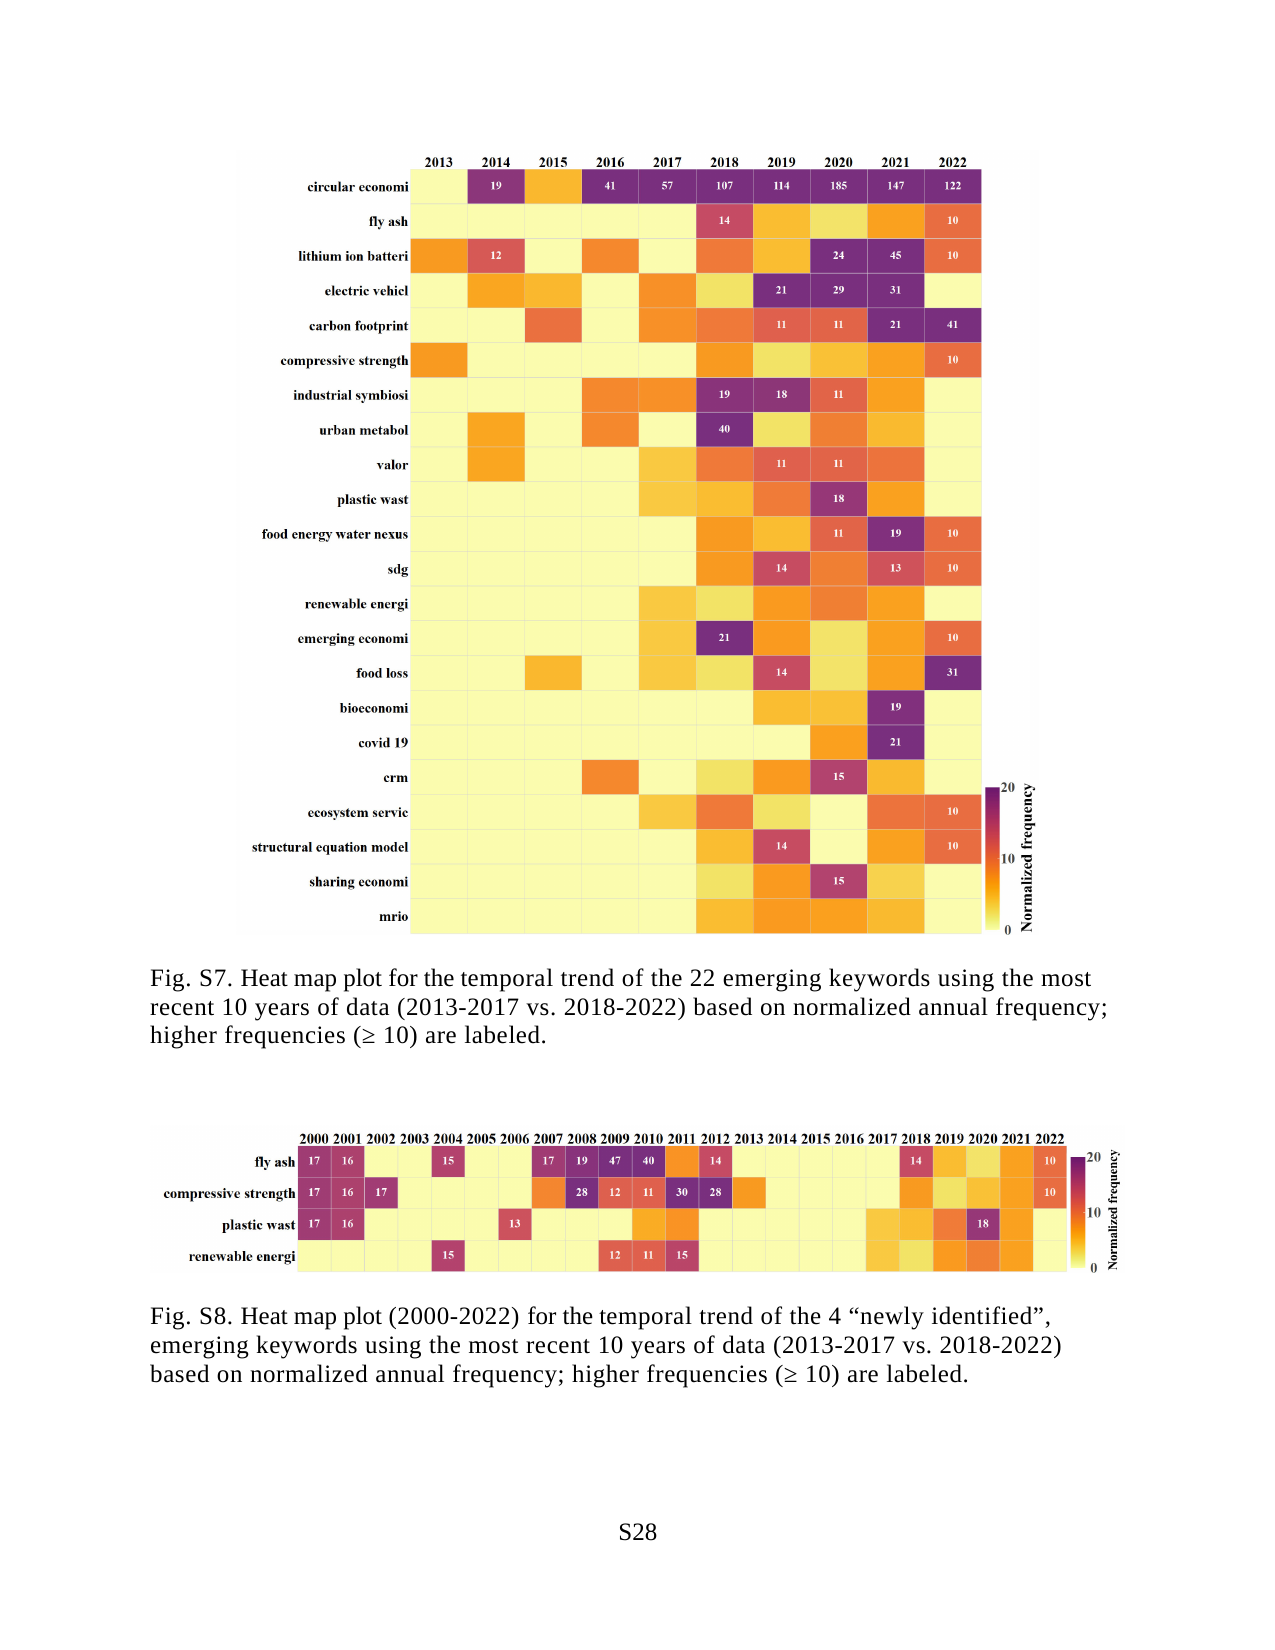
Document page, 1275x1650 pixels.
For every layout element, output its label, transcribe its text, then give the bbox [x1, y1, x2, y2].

picture [150, 1125, 1125, 1273]
text Fig. S7. Heat map plot for the temporal trend of the 22 emerging keywords using the most recent 10 years of data (2013-2017 vs. 2018-2022) based on normalized annual frequency; higher frequencies (≥ 10) are labeled. [150, 963, 1125, 1049]
picture [236, 150, 1039, 935]
